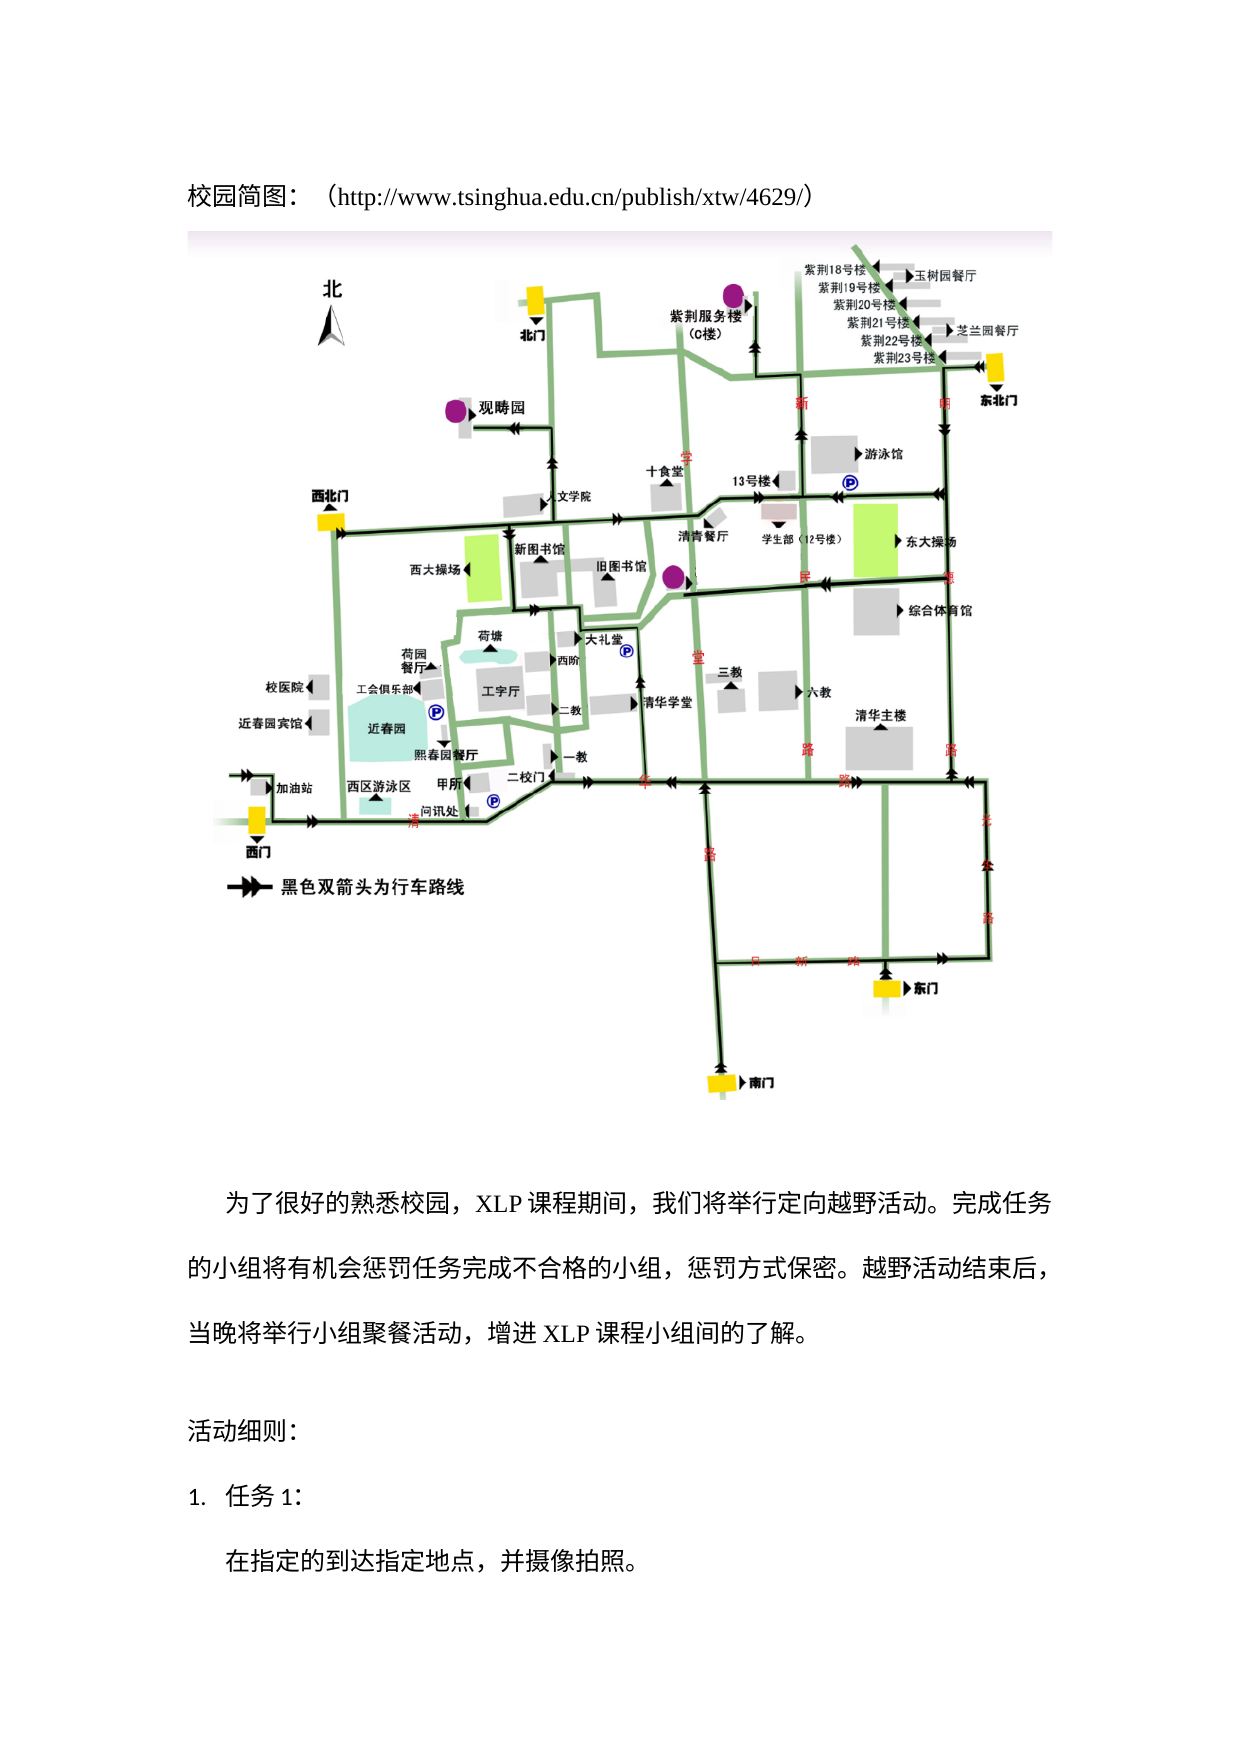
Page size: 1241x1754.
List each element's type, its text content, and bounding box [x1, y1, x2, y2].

text 活动细则： [187, 1397, 1053, 1462]
list 在指定的到达指定地点，并摄像拍照。 [225, 1527, 1053, 1592]
picture [187, 231, 1053, 1100]
list 任务1： [187, 1462, 1053, 1527]
text 为了很好的熟悉校园，XLP课程期间，我们将举行定向越野活动。完成任务的小组将有机会惩罚任务完成不合格的小组，惩罚方式保密。越野活动结束后，当晚将举行小组聚餐活动，增进XLP课程小组间的了解。 [187, 1169, 1053, 1364]
text 校园简图：（http://www.tsinghua.edu.cn/publish/xtw/4629/） [187, 162, 1053, 227]
